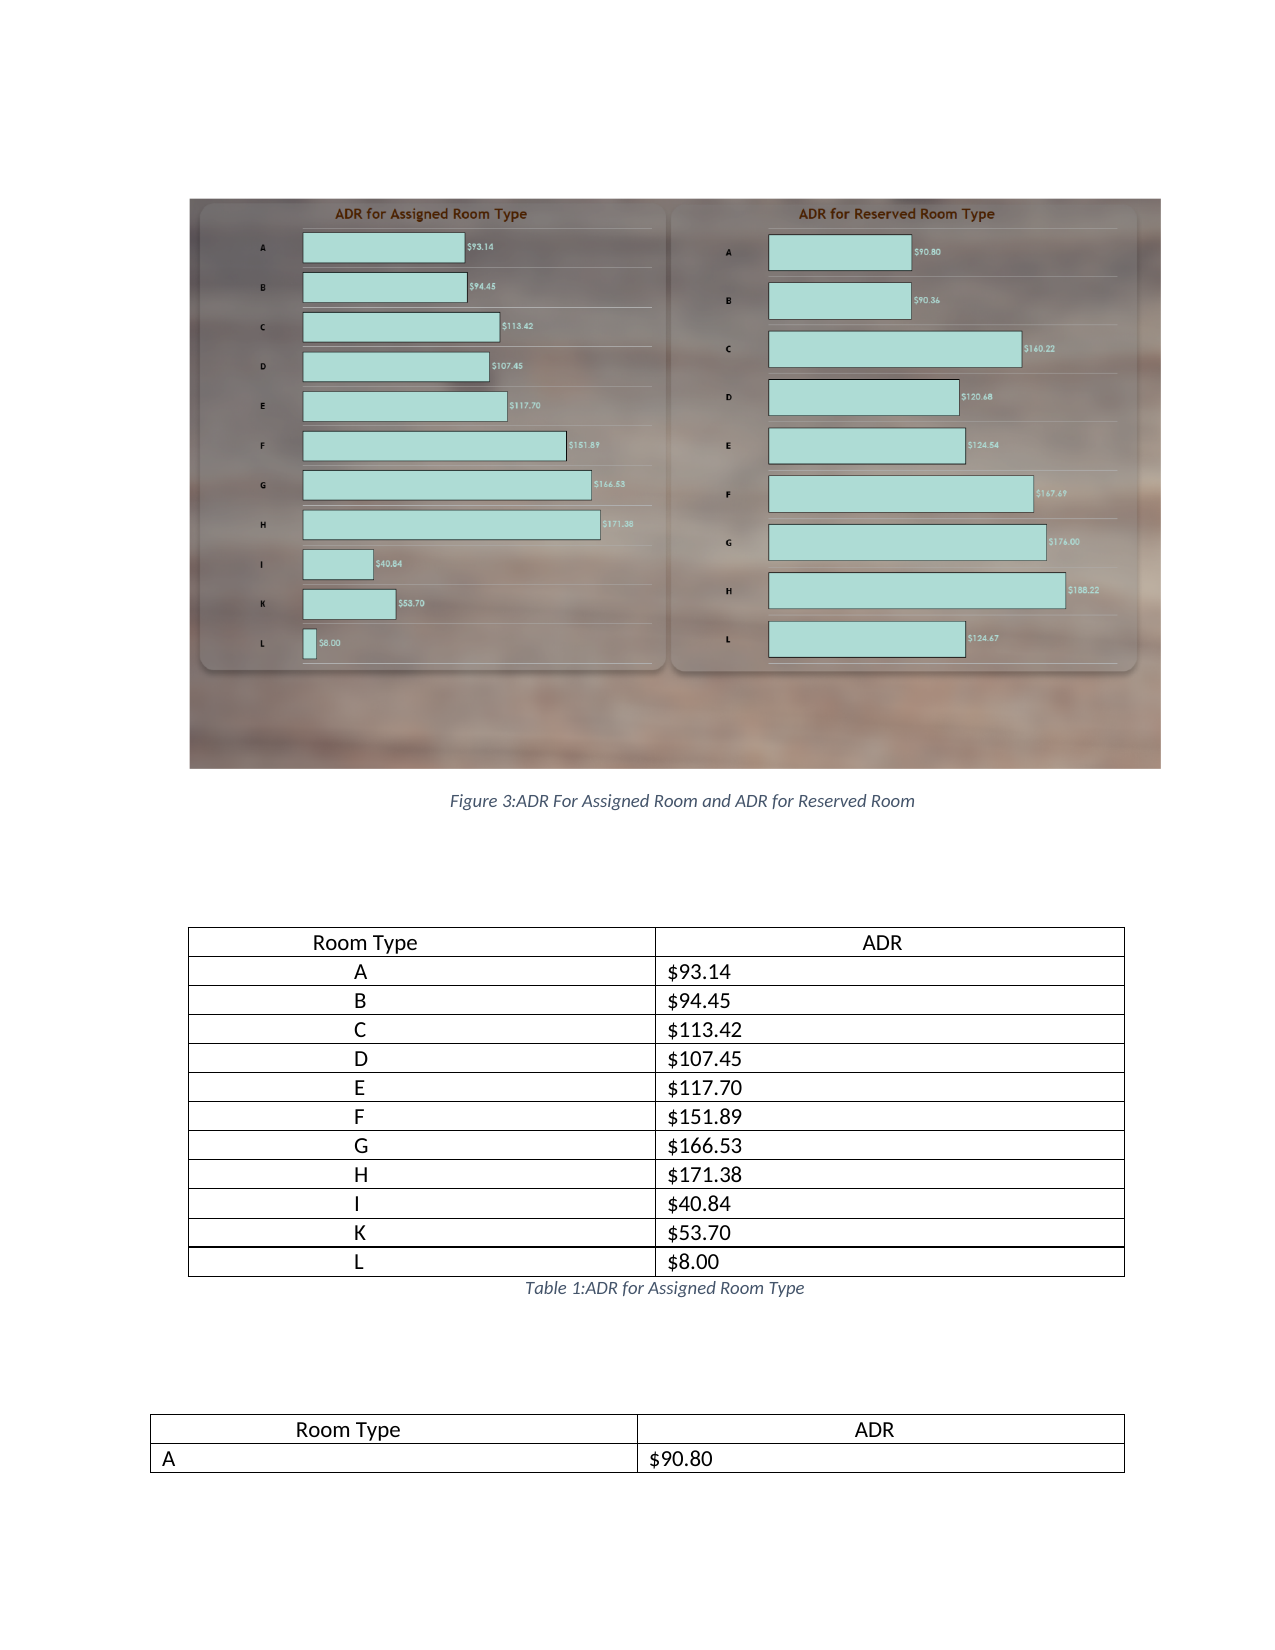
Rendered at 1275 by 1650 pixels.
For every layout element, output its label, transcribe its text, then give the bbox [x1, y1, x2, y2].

table_cell K [189, 1219, 655, 1246]
table_cell D [189, 1044, 655, 1072]
table_header Room Type [189, 928, 655, 956]
table_cell E [189, 1073, 655, 1101]
table_cell A [151, 1444, 637, 1472]
table_cell G [189, 1131, 655, 1159]
table_cell A [189, 957, 655, 985]
text Table 1:ADR for Assigned Room Type [450, 1277, 1125, 1299]
table_cell $93.14 [656, 957, 1124, 985]
table_cell L [189, 1248, 655, 1276]
table_cell C [189, 1015, 655, 1043]
table_header Room Type [151, 1415, 637, 1443]
table_cell F [189, 1102, 655, 1130]
table_cell H [189, 1160, 655, 1188]
table_cell $90.80 [638, 1444, 1124, 1472]
table_cell $107.45 [656, 1044, 1124, 1072]
table_header ADR [638, 1415, 1124, 1443]
table_cell I [189, 1189, 655, 1217]
table_cell $117.70 [656, 1073, 1124, 1101]
table_cell $8.00 [656, 1248, 1124, 1276]
text Figure 3:ADR For Assigned Room and ADR for Reserved Room [375, 789, 1125, 812]
table_cell B [189, 986, 655, 1014]
table_cell $171.38 [656, 1160, 1124, 1188]
table_cell $113.42 [656, 1015, 1124, 1043]
table_header ADR [656, 928, 1124, 956]
table_cell $166.53 [656, 1131, 1124, 1159]
table_cell $53.70 [656, 1219, 1124, 1246]
table_cell $94.45 [656, 986, 1124, 1014]
table_cell $151.89 [656, 1102, 1124, 1130]
table_cell $40.84 [656, 1189, 1124, 1217]
picture [187, 196, 1163, 771]
